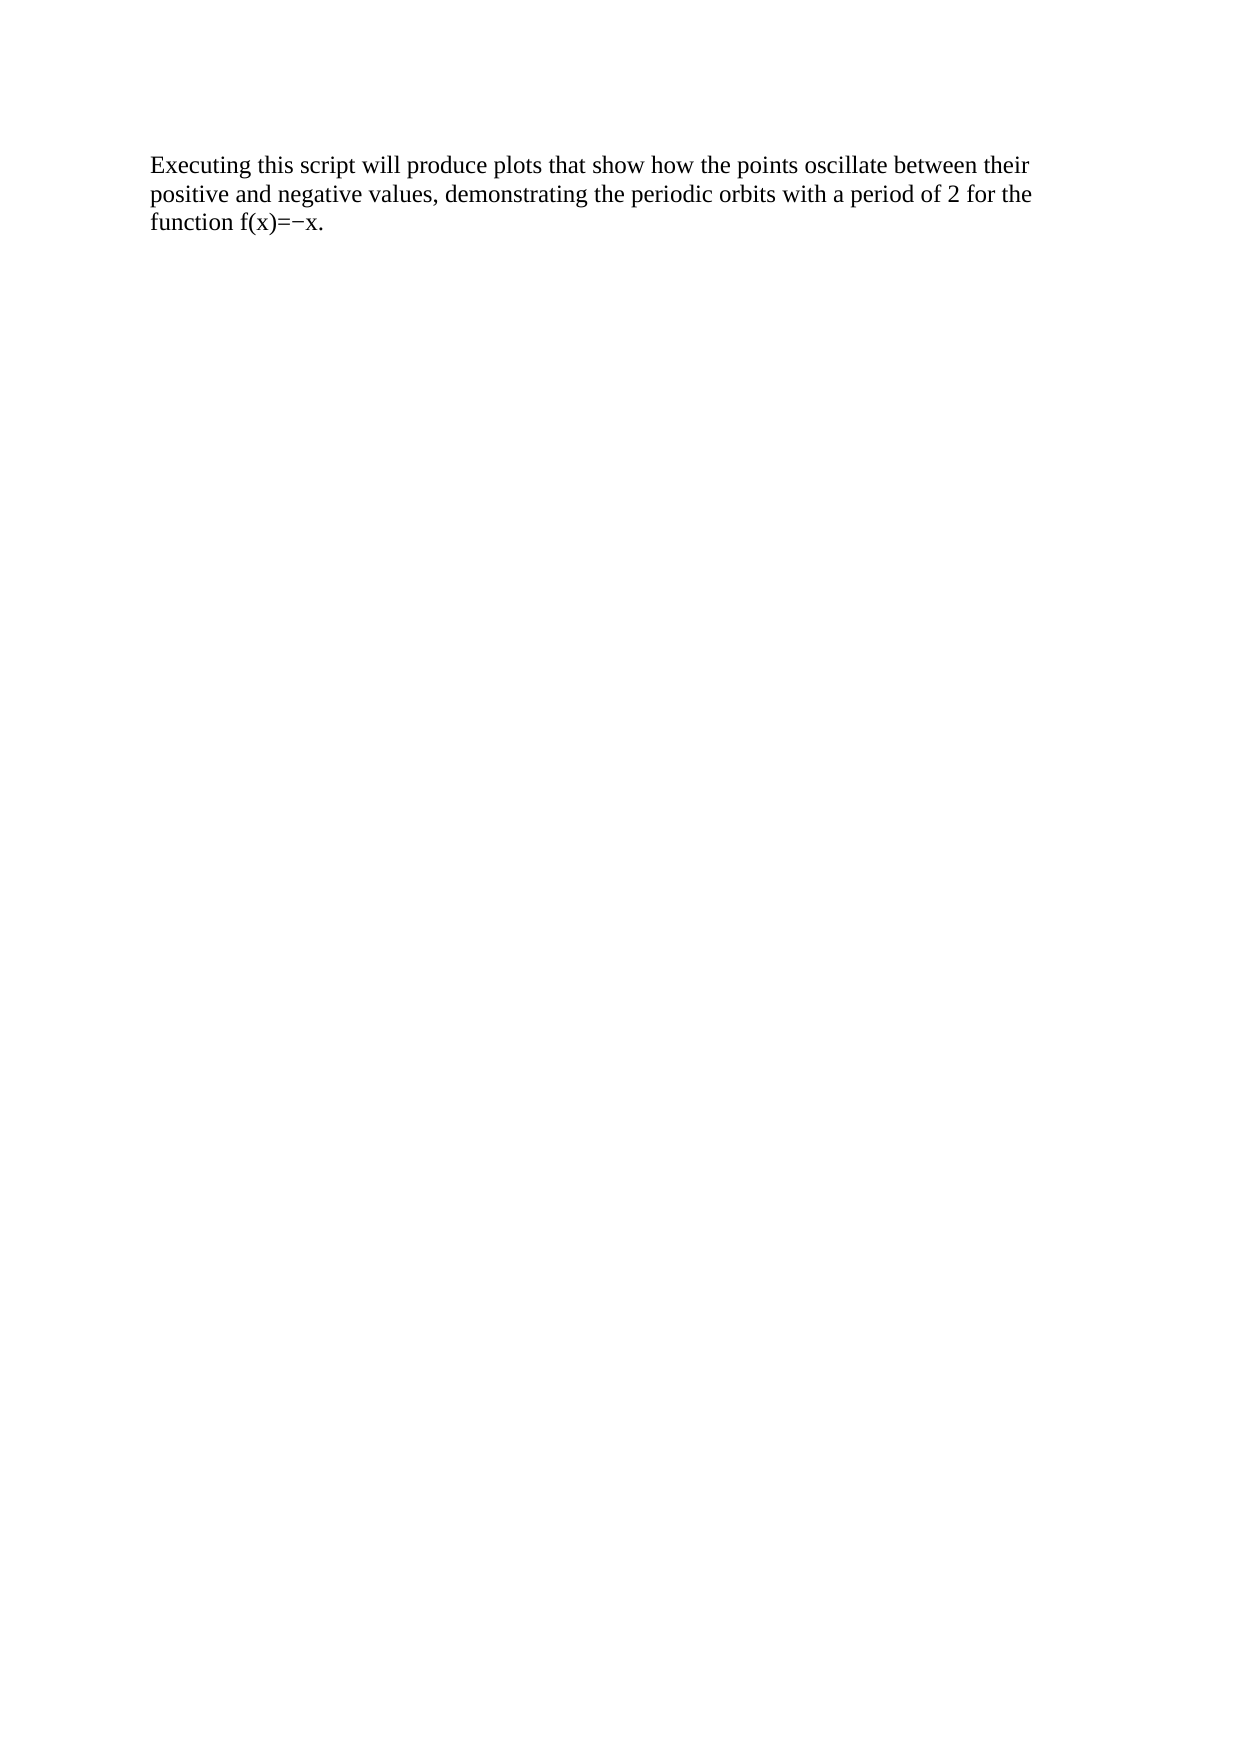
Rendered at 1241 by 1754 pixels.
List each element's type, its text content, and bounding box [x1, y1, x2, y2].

text Executing this script will produce plots that show how the points oscillate between their positive and negative values, demonstrating the periodic orbits with a period of 2 for the function f(x)=−x. [150, 150, 1090, 236]
